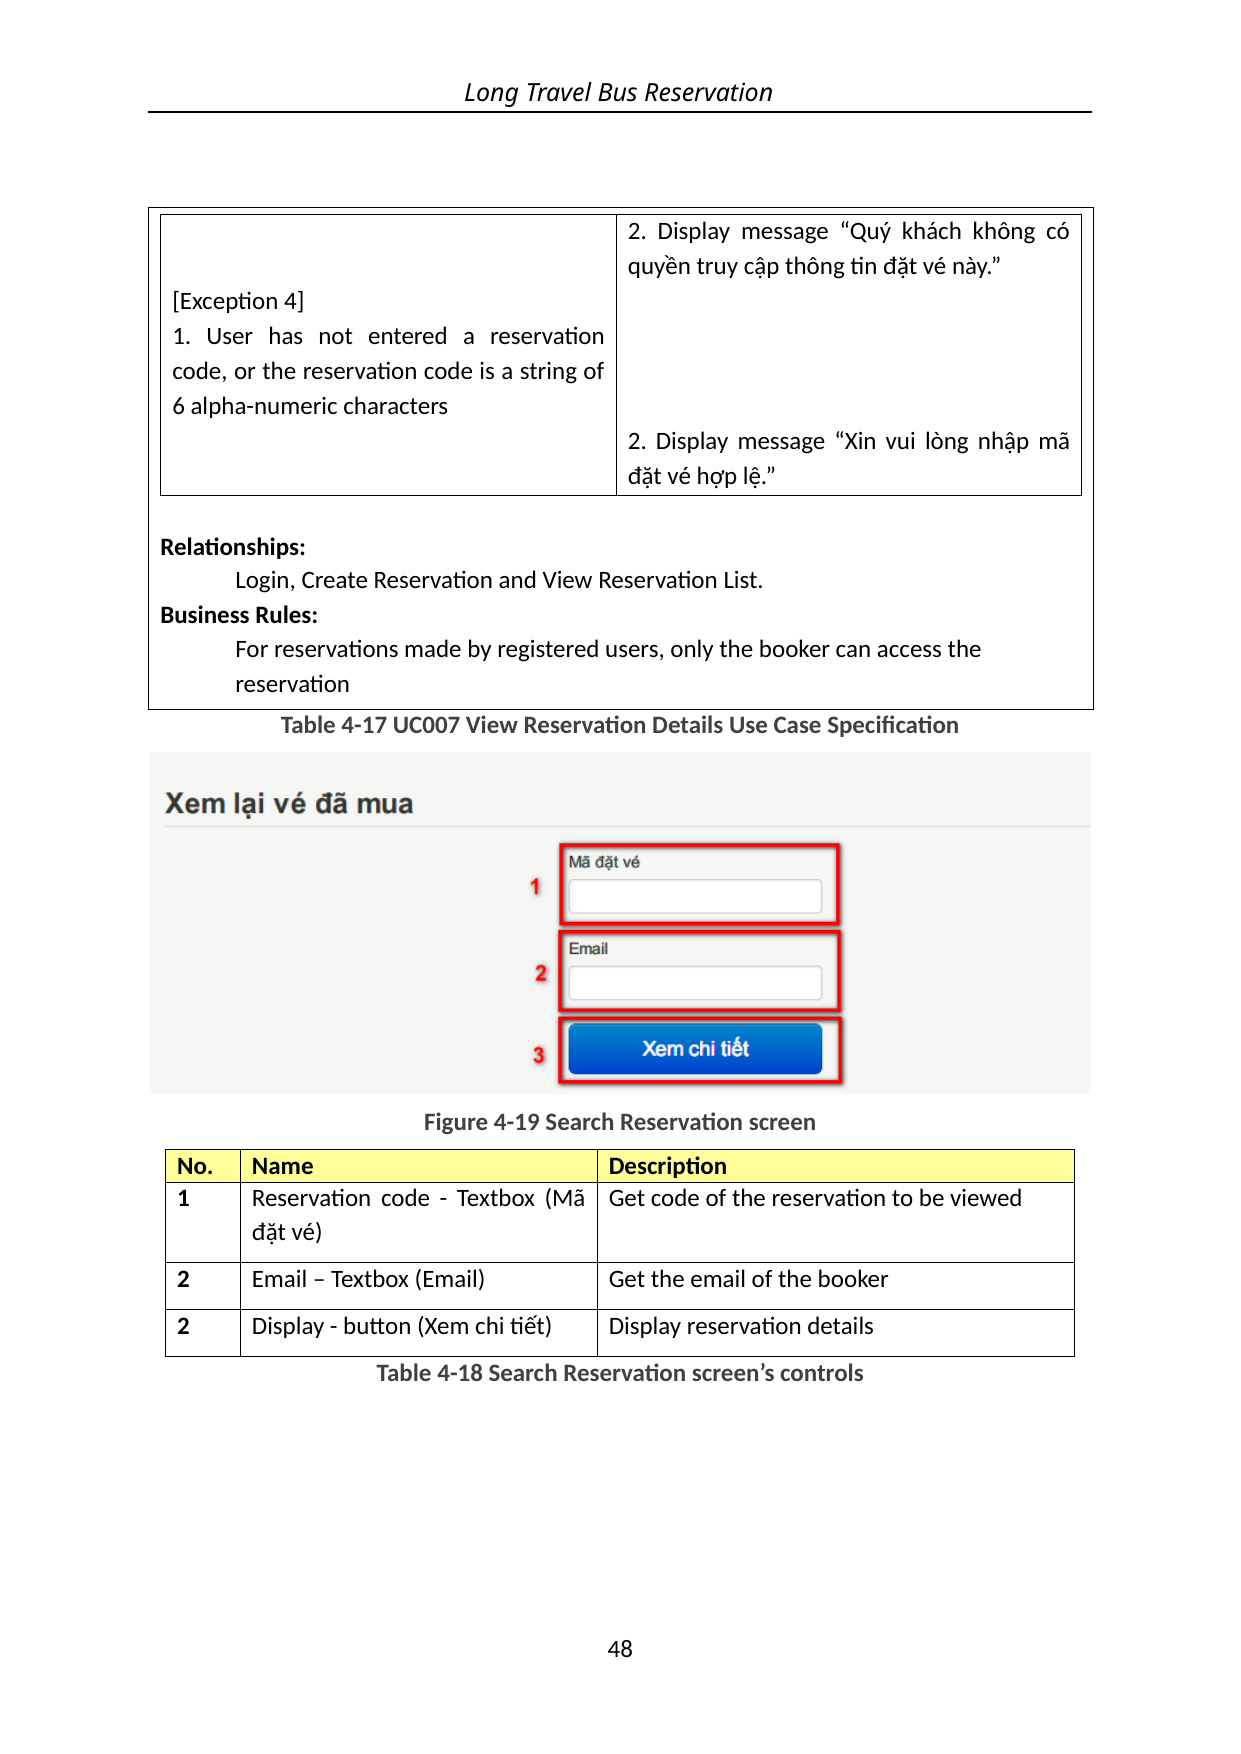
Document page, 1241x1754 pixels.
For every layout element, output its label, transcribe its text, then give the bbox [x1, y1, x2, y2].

table_cell 2 [166, 1310, 240, 1356]
table_cell 2 [166, 1263, 240, 1309]
text Table 4-17 UC007 View Reservation Details Use Case Specification [148, 710, 1092, 740]
table_cell Email – Textbox (Email) [241, 1263, 597, 1309]
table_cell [149, 208, 1093, 709]
table_header Description [598, 1150, 1074, 1182]
table_cell 1 [166, 1183, 240, 1262]
table_header No. [166, 1150, 240, 1182]
table_header Name [241, 1150, 597, 1182]
text Table 4-18 Search Reservation screen’s controls [148, 1357, 1092, 1387]
table_cell Display - button (Xem chi tiết) [241, 1310, 597, 1356]
table_cell Reservation code - Textbox (Mã đặt vé) [241, 1183, 597, 1262]
table_cell Get the email of the booker [598, 1263, 1074, 1309]
table_cell Get code of the reservation to be viewed [598, 1183, 1074, 1262]
table_cell Display reservation details [598, 1310, 1074, 1356]
picture [150, 752, 1091, 1094]
